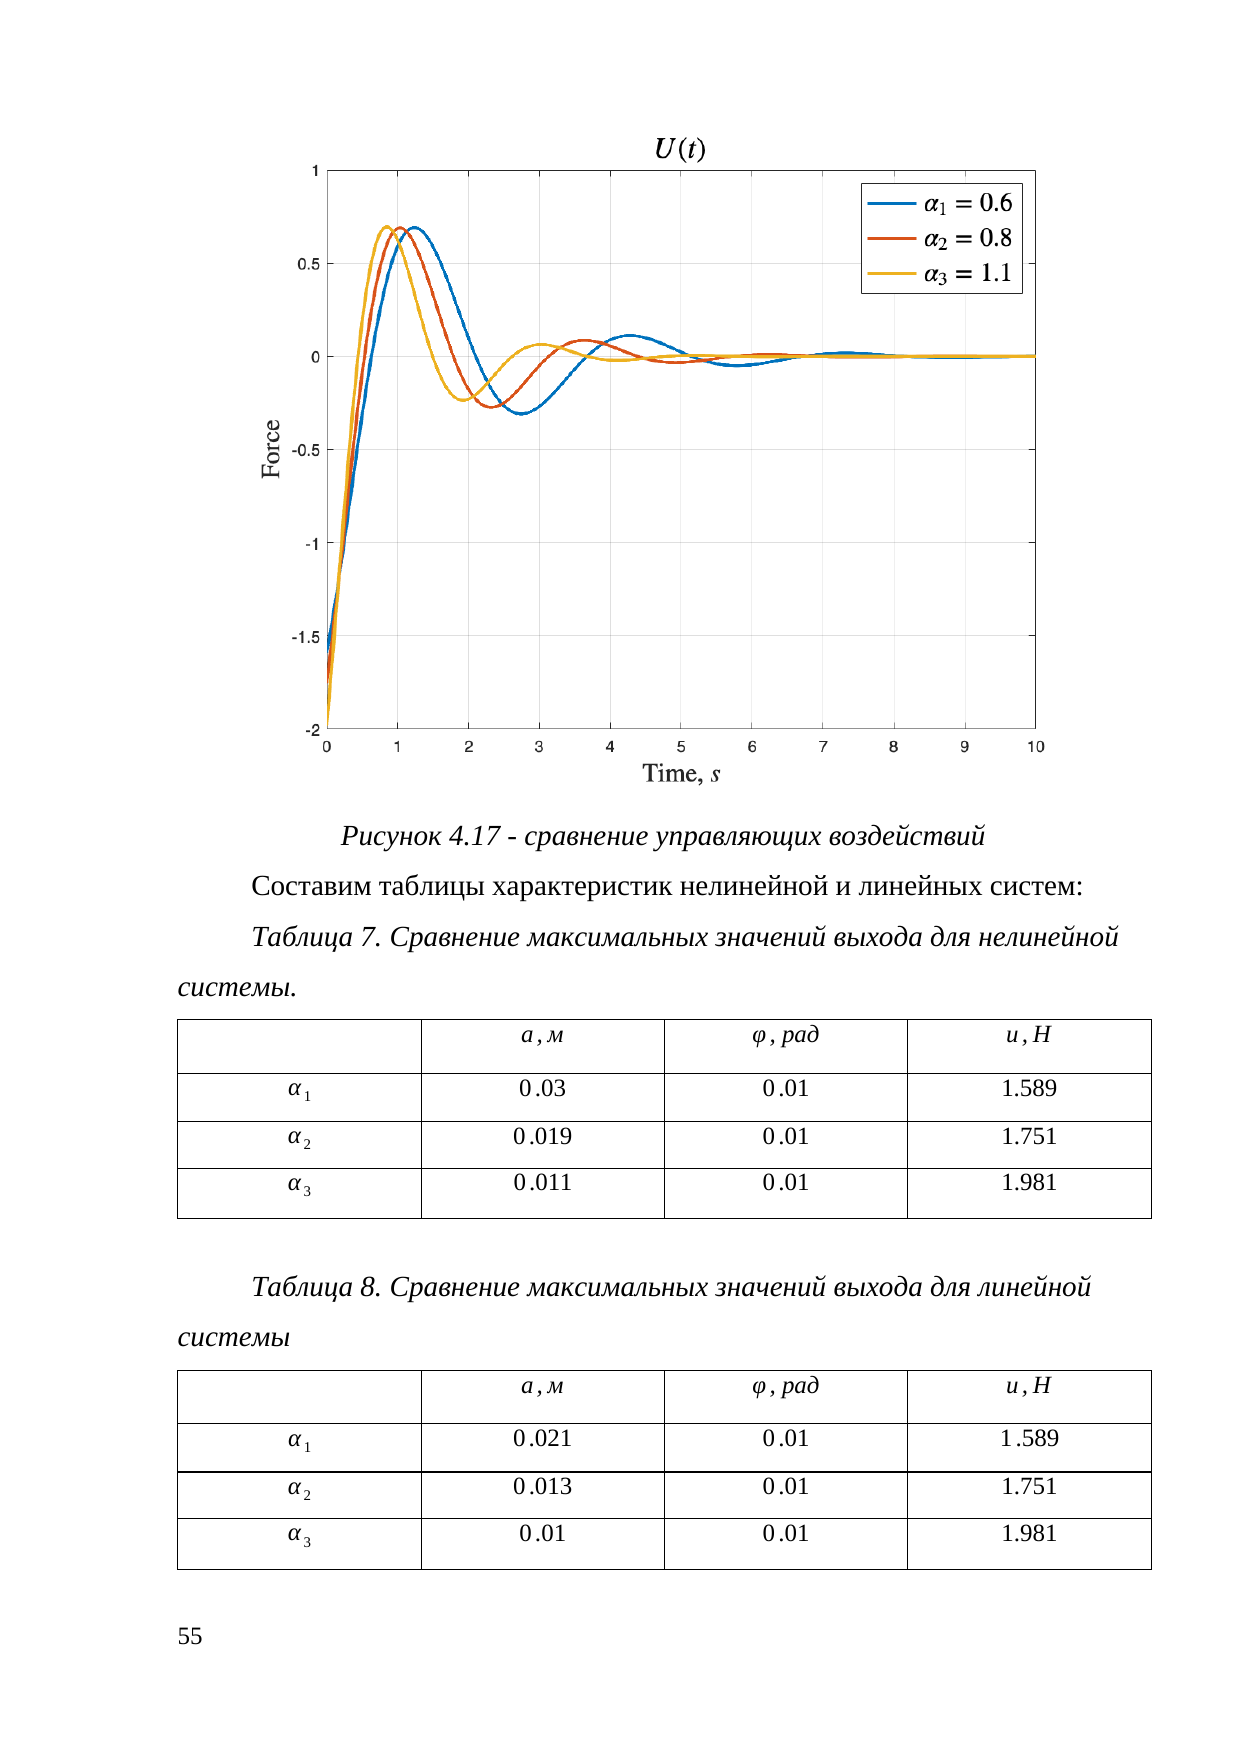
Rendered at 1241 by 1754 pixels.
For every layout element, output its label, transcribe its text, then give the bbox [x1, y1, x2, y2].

table_header [422, 1371, 664, 1423]
table_cell [908, 1122, 1151, 1167]
table_header [665, 1371, 907, 1423]
table_cell [422, 1169, 664, 1218]
table_cell [665, 1424, 907, 1471]
text Таблица 7. Сравнение максимальных значений выхода для нелинейной системы. [177, 919, 1152, 1002]
table_cell [178, 1074, 421, 1121]
table_cell [422, 1074, 664, 1121]
table_header [665, 1020, 907, 1073]
table_cell [665, 1122, 907, 1167]
table_cell [908, 1473, 1151, 1518]
table_cell [422, 1122, 664, 1167]
table_cell [178, 1122, 421, 1167]
table_cell [908, 1074, 1151, 1121]
table_cell [665, 1473, 907, 1518]
table_cell [908, 1424, 1151, 1471]
table_header [422, 1020, 664, 1073]
table_cell [665, 1169, 907, 1218]
picture [207, 118, 1122, 804]
text Таблица 8. Сравнение максимальных значений выхода для линейной системы [177, 1269, 1152, 1353]
table_cell [422, 1519, 664, 1568]
table_cell [665, 1519, 907, 1568]
table_cell [178, 1424, 421, 1471]
table_cell [178, 1473, 421, 1518]
text Составим таблицы характеристик нелинейной и линейных систем: [177, 868, 1152, 902]
table_cell [422, 1473, 664, 1518]
table_cell [665, 1074, 907, 1121]
table_cell [422, 1424, 664, 1471]
table_cell [908, 1519, 1151, 1568]
text Рисунок 4.17 - сравнение управляющих воздействий [177, 818, 1152, 852]
table_header [178, 1371, 421, 1423]
table_cell [178, 1519, 421, 1568]
table_header [908, 1020, 1151, 1073]
table_cell [908, 1169, 1151, 1218]
table_header [908, 1371, 1151, 1423]
table_header [178, 1020, 421, 1073]
table_cell [178, 1169, 421, 1218]
